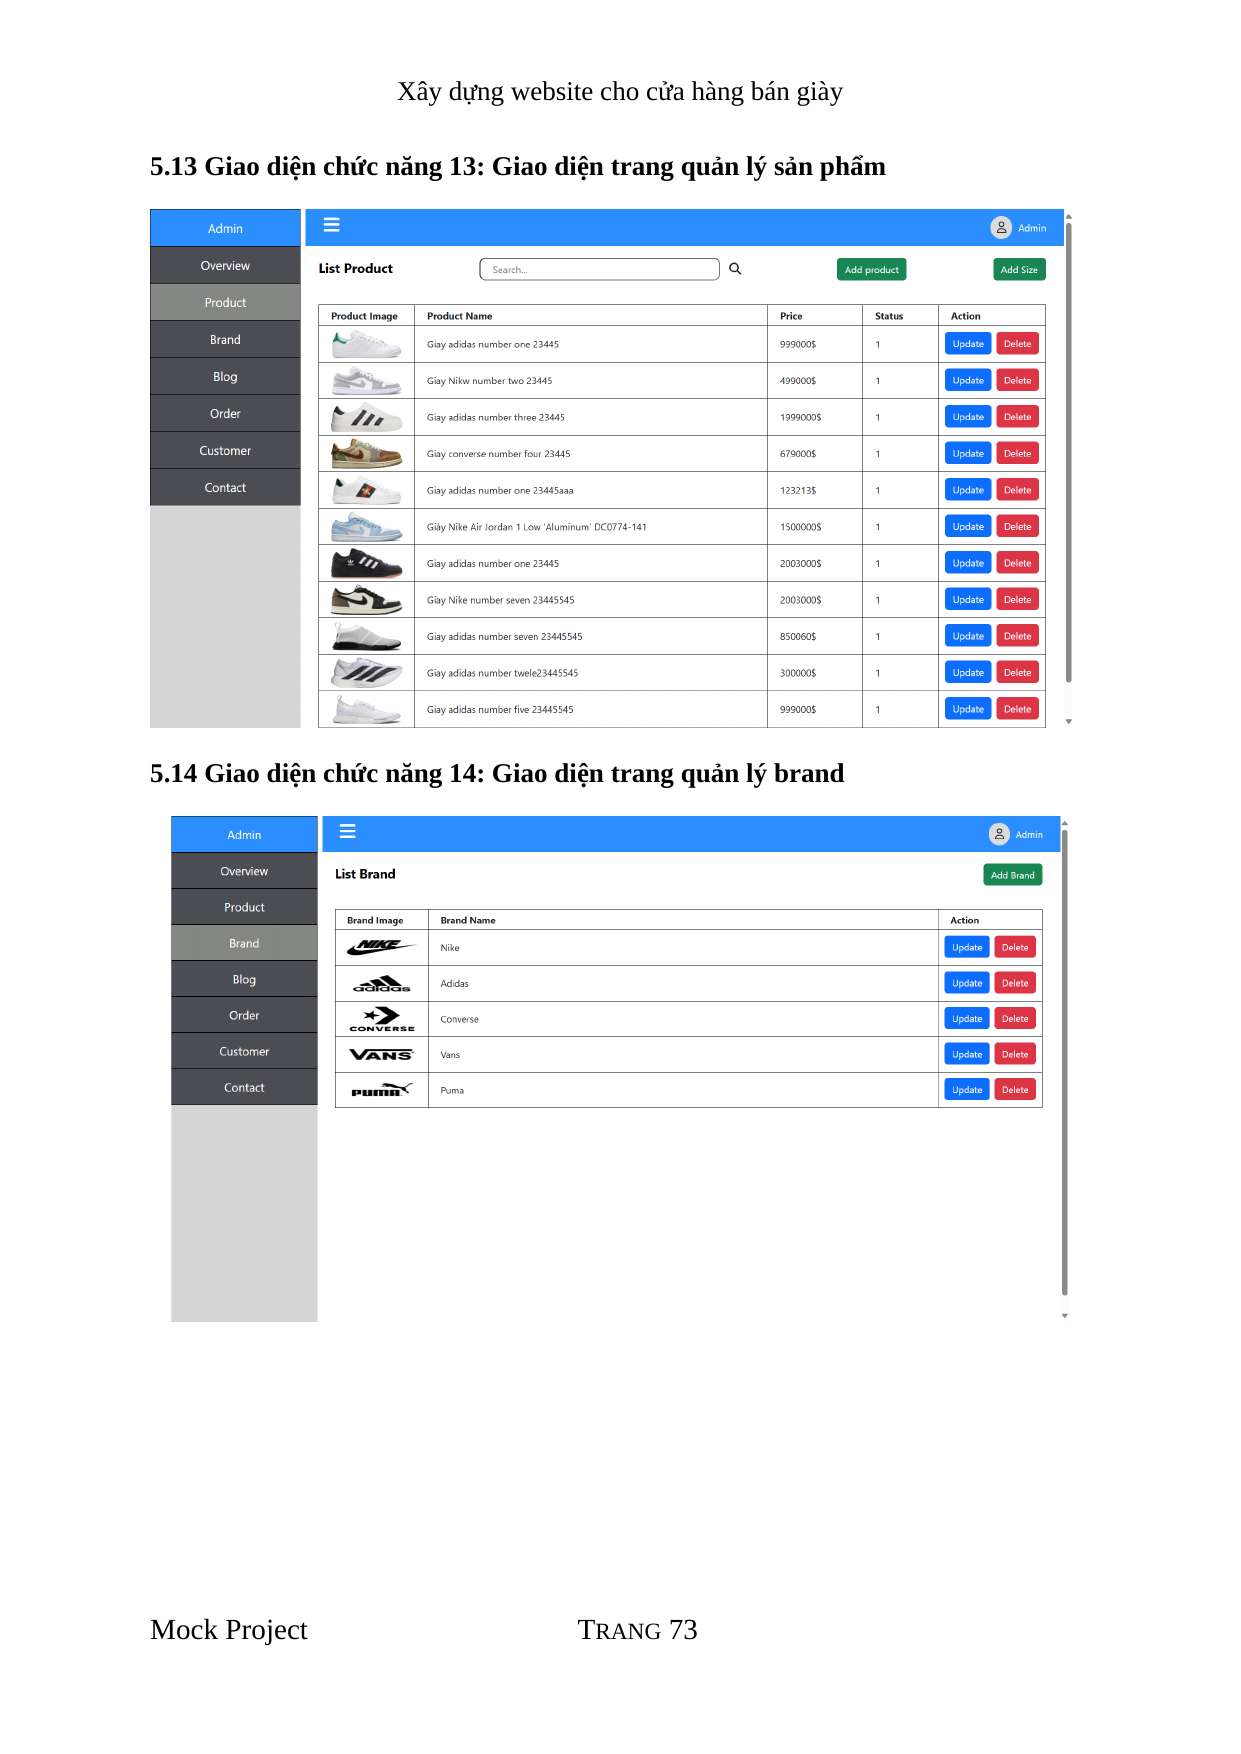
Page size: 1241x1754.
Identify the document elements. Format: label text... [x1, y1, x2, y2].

subtitle 5.13 Giao diện chức năng 13: Giao diện trang quản lý sản phẩm [150, 150, 1090, 181]
picture [150, 209, 1073, 728]
subtitle 5.14 Giao diện chức năng 14: Giao diện trang quản lý brand [150, 757, 1090, 788]
picture [171, 816, 1069, 1322]
